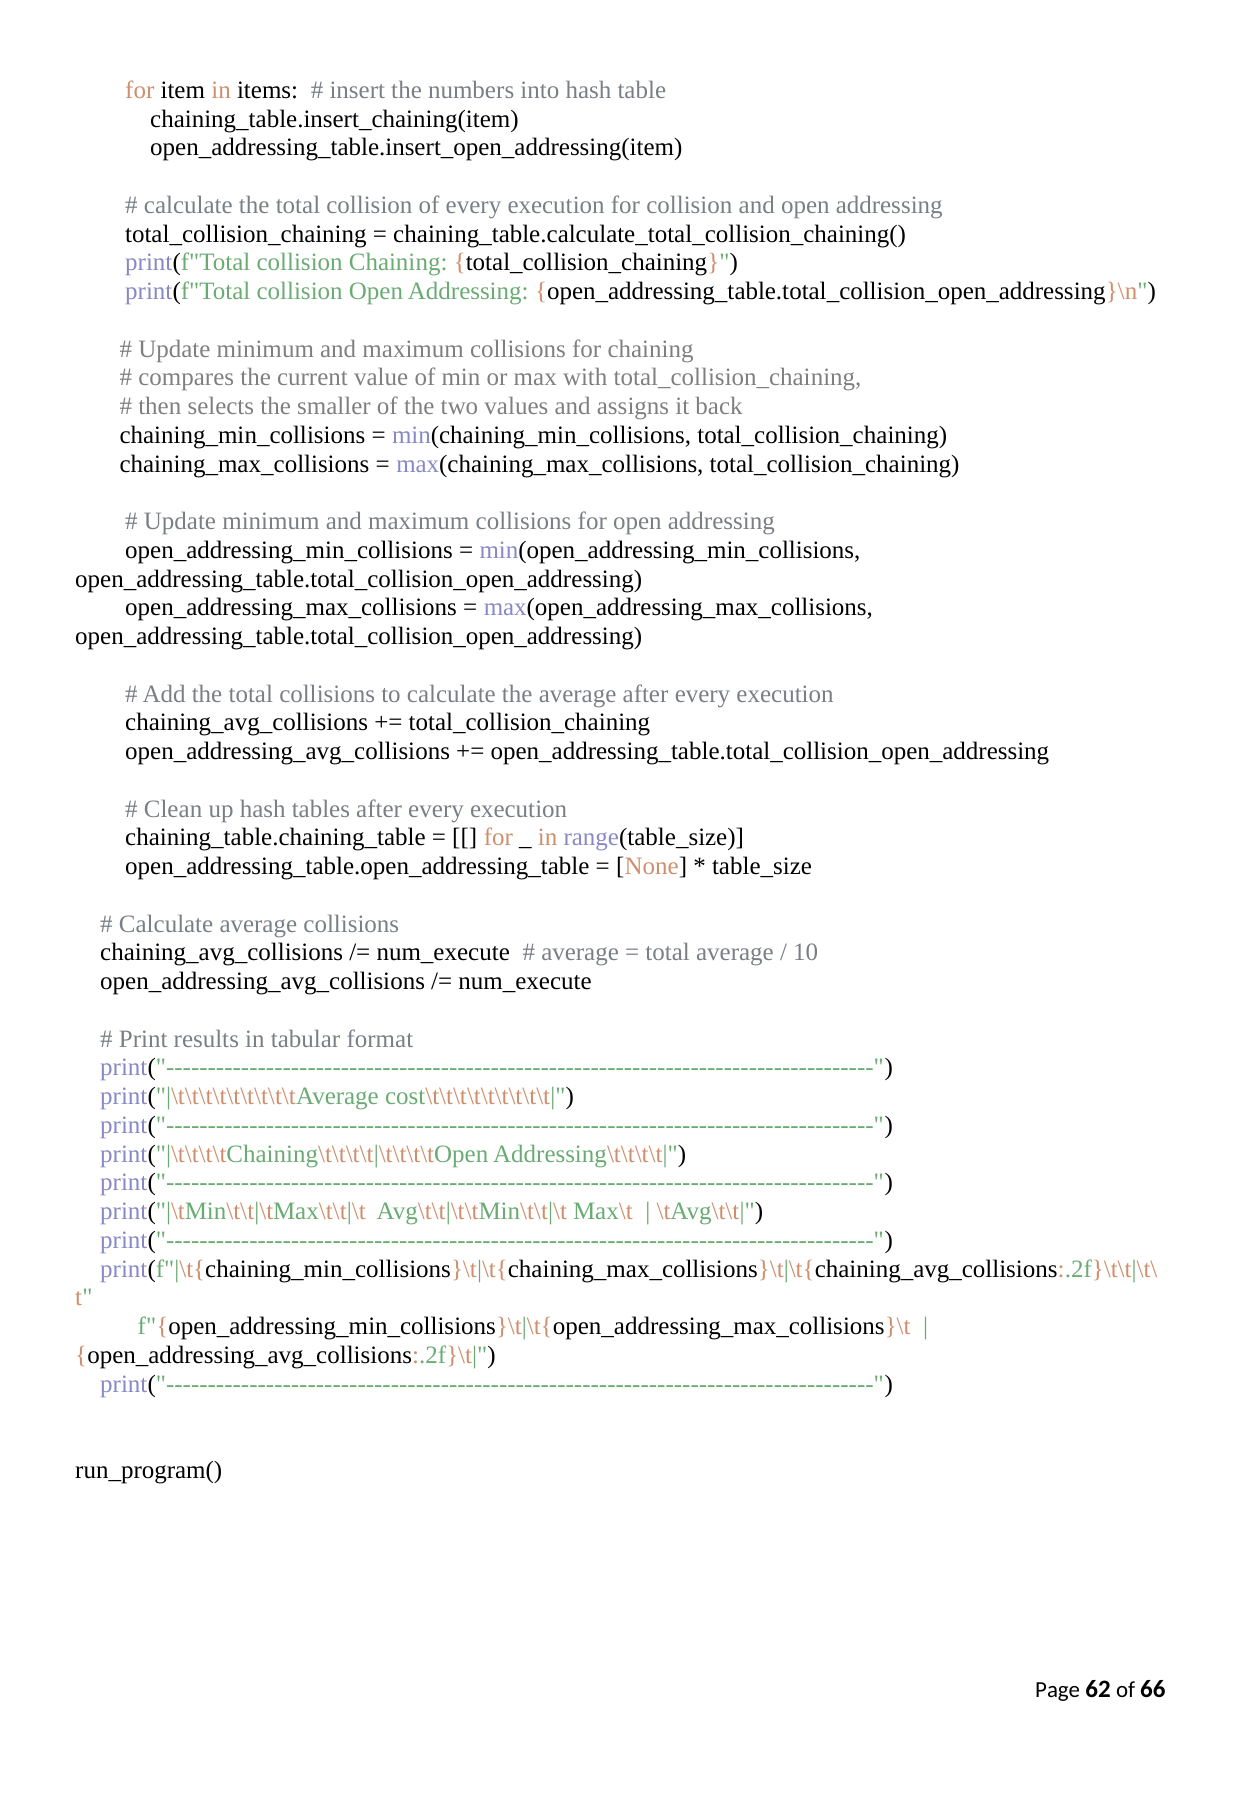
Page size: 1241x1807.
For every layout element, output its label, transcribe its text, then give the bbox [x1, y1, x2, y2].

text # Update minimum and maximum collisions for open addressing open_addressing_min_collisions = min(open_addressing_min_collisions, open_addressing_table.total_collision_open_addressing) open_addressing_max_collisions = max(open_addressing_max_collisions, open_addressing_table.total_collision_open_addressing) # Add the total collisions to calculate the average after every execution chaining_avg_collisions += total_collision_chaining open_addressing_avg_collisions += open_addressing_table.total_collision_open_addressing # Clean up hash tables after every execution chaining_table.chaining_table = [[] for _ in range(table_size)] open_addressing_table.open_addressing_table = [None] * table_size # Calculate average collisions chaining_avg_collisions /= num_execute # average = total average / 10 open_addressing_avg_collisions /= num_execute # Print results in tabular format print("-------------------------------------------------------------------------------------") print("|\t\t\t\t\t\t\t\t\tAverage cost\t\t\t\t\t\t\t\t\t|") print("-------------------------------------------------------------------------------------") print("|\t\t\t\tChaining\t\t\t\t|\t\t\t\tOpen Addressing\t\t\t\t|") print("-------------------------------------------------------------------------------------") print("|\tMin\t\t|\tMax\t\t|\t Avg\t\t|\t\tMin\t\t|\t Max\t | \tAvg\t\t|") print("-------------------------------------------------------------------------------------") print(f"|\t{chaining_min_collisions}\t|\t{chaining_max_collisions}\t|\t{chaining_avg_collisions:.2f}\t\t|\t\t" f"{open_addressing_min_collisions}\t|\t{open_addressing_max_collisions}\t | {open_addressing_avg_collisions:.2f}\t|") print("-------------------------------------------------------------------------------------") run_program() [75, 506, 1165, 1484]
text chaining_min_collisions = min(chaining_min_collisions, total_collision_chaining) chaining_max_collisions = max(chaining_max_collisions, total_collision_chaining) [119, 420, 1165, 506]
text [75, 75, 1165, 334]
text # Update minimum and maximum collisions for chaining # compares the current value of min or max with total_collision_chaining, # then selects the smaller of the two values and assigns it back [119, 334, 1165, 420]
